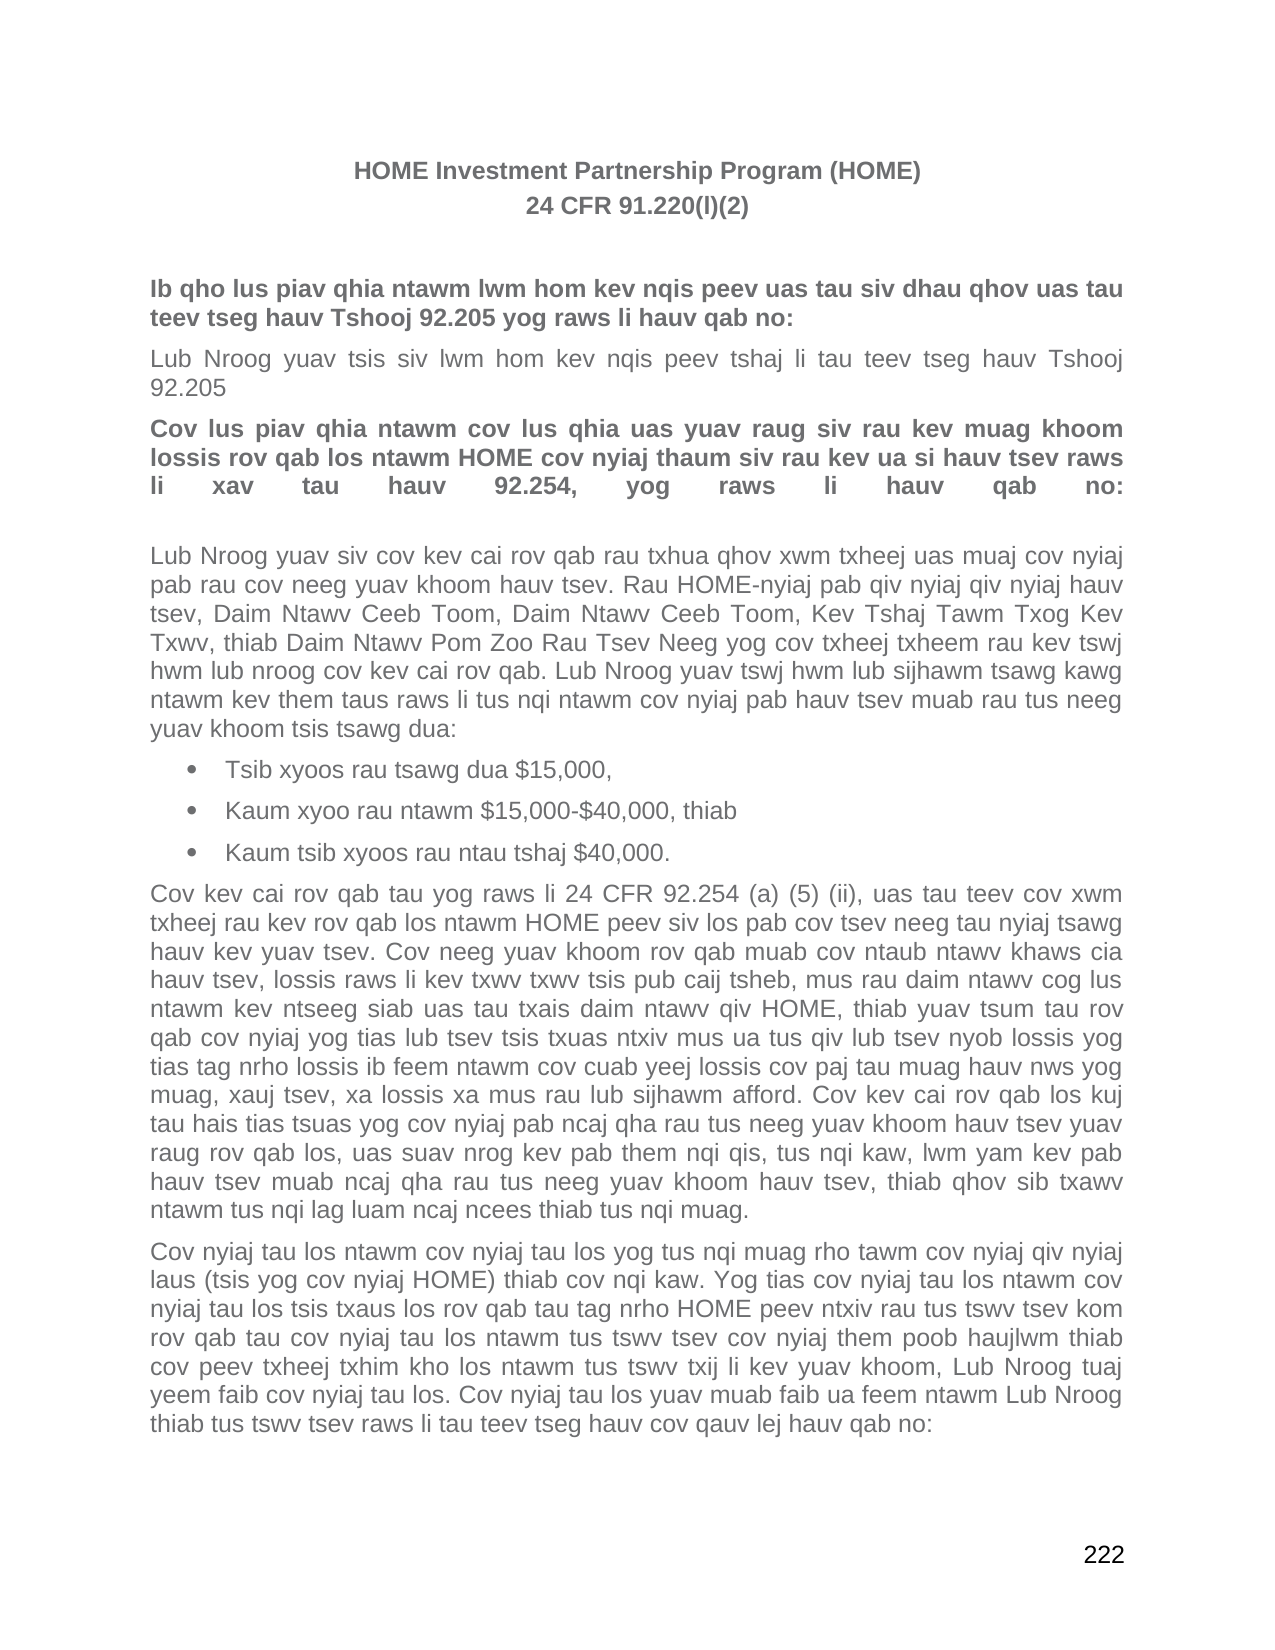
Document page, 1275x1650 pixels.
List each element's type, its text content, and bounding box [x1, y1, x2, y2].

text Cov lus piav qhia ntawm cov lus qhia uas yuav raug siv rau kev muag khoom lossis rov qab los ntawm HOME cov nyiaj thaum siv rau kev ua si hauv tsev raws li xav tau hauv 92.254, yog raws li hauv qab no: [150, 414, 1125, 529]
list Tsib xyoos rau tsawg dua $15,000, [187, 755, 1125, 784]
text Ib qho lus piav qhia ntawm lwm hom kev nqis peev uas tau siv dhau qhov uas tau teev tseg hauv Tshooj 92.205 yog raws li hauv qab no: [150, 274, 1125, 331]
text 24 CFR 91.220(l)(2) [150, 191, 1125, 220]
list Kaum xyoo rau ntawm $15,000-$40,000, thiab [187, 796, 1125, 825]
text Lub Nroog yuav tsis siv lwm hom kev nqis peev tshaj li tau teev tseg hauv Tshooj 92.205 [150, 344, 1125, 401]
text Cov kev cai rov qab tau yog raws li 24 CFR 92.254 (a) (5) (ii), uas tau teev cov xwm txheej rau kev rov qab los ntawm HOME peev siv los pab cov tsev neeg tau nyiaj tsawg hauv kev yuav tsev. Cov neeg yuav khoom rov qab muab cov ntaub ntawv khaws cia hauv tsev, lossis raws li kev txwv txwv tsis pub caij tsheb, mus rau daim ntawv cog lus ntawm kev ntseeg siab uas tau txais daim ntawv qiv HOME, thiab yuav tsum tau rov qab cov nyiaj yog tias lub tsev tsis txuas ntxiv mus ua tus qiv lub tsev nyob lossis yog tias tag nrho lossis ib feem ntawm cov cuab yeej lossis cov paj tau muag hauv nws yog muag, xauj tsev, xa lossis xa mus rau lub sijhawm afford. Cov kev cai rov qab los kuj tau hais tias tsuas yog cov nyiaj pab ncaj qha rau tus neeg yuav khoom hauv tsev yuav raug rov qab los, uas suav nrog kev pab them nqi qis, tus nqi kaw, lwm yam kev pab hauv tsev muab ncaj qha rau tus neeg yuav khoom hauv tsev, thiab qhov sib txawv ntawm tus nqi lag luam ncaj ncees thiab tus nqi muag. [150, 879, 1125, 1224]
text Cov nyiaj tau los ntawm cov nyiaj tau los yog tus nqi muag rho tawm cov nyiaj qiv nyiaj laus (tsis yog cov nyiaj HOME) thiab cov nqi kaw. Yog tias cov nyiaj tau los ntawm cov nyiaj tau los tsis txaus los rov qab tau tag nrho HOME peev ntxiv rau tus tswv tsev kom rov qab tau cov nyiaj tau los ntawm tus tswv tsev cov nyiaj them poob haujlwm thiab cov peev txheej txhim kho los ntawm tus tswv txij li kev yuav khoom, Lub Nroog tuaj yeem faib cov nyiaj tau los. Cov nyiaj tau los yuav muab faib ua feem ntawm Lub Nroog thiab tus tswv tsev raws li tau teev tseg hauv cov qauv lej hauv qab no: [150, 1237, 1125, 1438]
text HOME Investment Partnership Program (HOME) [150, 156, 1125, 185]
list Kaum tsib xyoos rau ntau tshaj $40,000. [187, 838, 1125, 867]
text Lub Nroog yuav siv cov kev cai rov qab rau txhua qhov xwm txheej uas muaj cov nyiaj pab rau cov neeg yuav khoom hauv tsev. Rau HOME-nyiaj pab qiv nyiaj qiv nyiaj hauv tsev, Daim Ntawv Ceeb Toom, Daim Ntawv Ceeb Toom, Kev Tshaj Tawm Txog Kev Txwv, thiab Daim Ntawv Pom Zoo Rau Tsev Neeg yog cov txheej txheem rau kev tswj hwm lub nroog cov kev cai rov qab. Lub Nroog yuav tswj hwm lub sijhawm tsawg kawg ntawm kev them taus raws li tus nqi ntawm cov nyiaj pab hauv tsev muab rau tus neeg yuav khoom tsis tsawg dua: [150, 541, 1125, 742]
